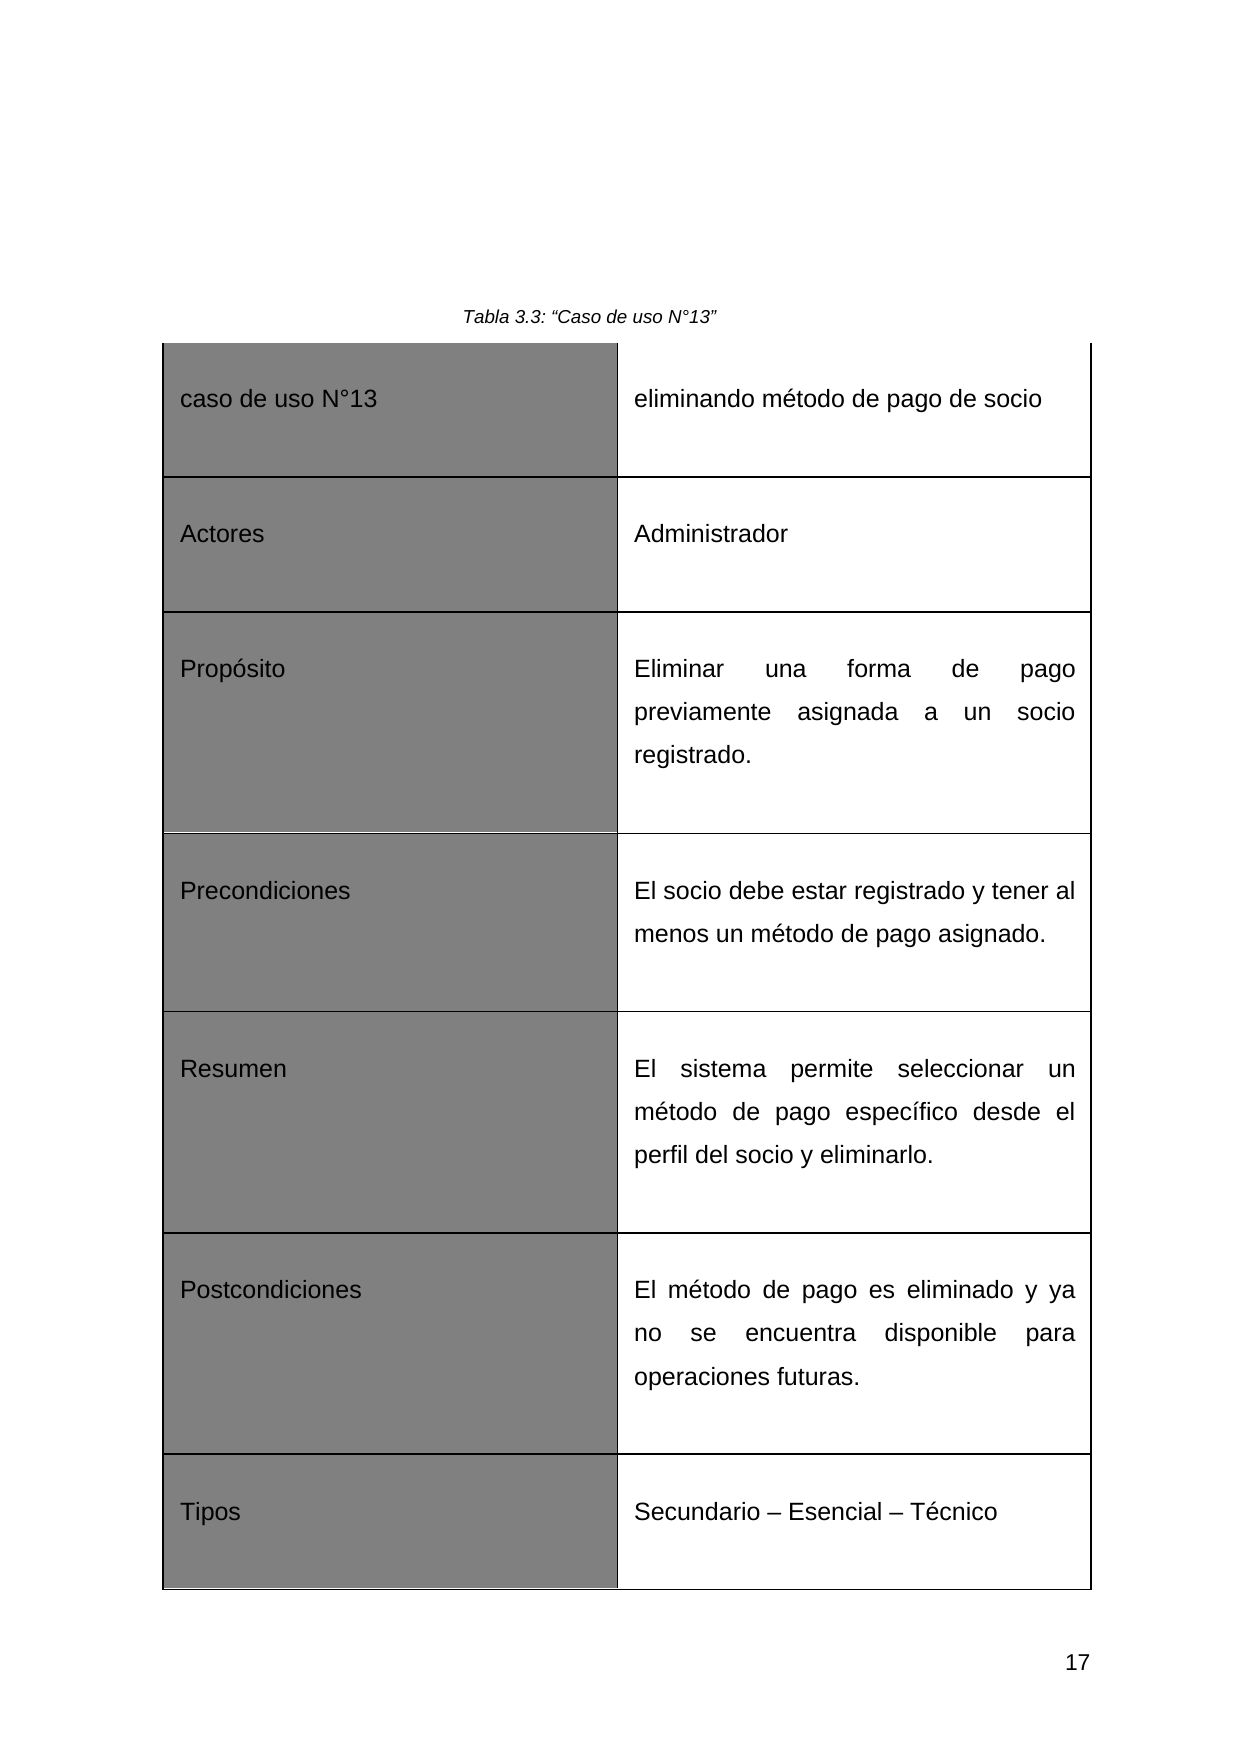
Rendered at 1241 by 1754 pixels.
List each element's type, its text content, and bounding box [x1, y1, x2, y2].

subtitle Tabla 3.3: “Caso de uso N°13” [387, 306, 1107, 327]
